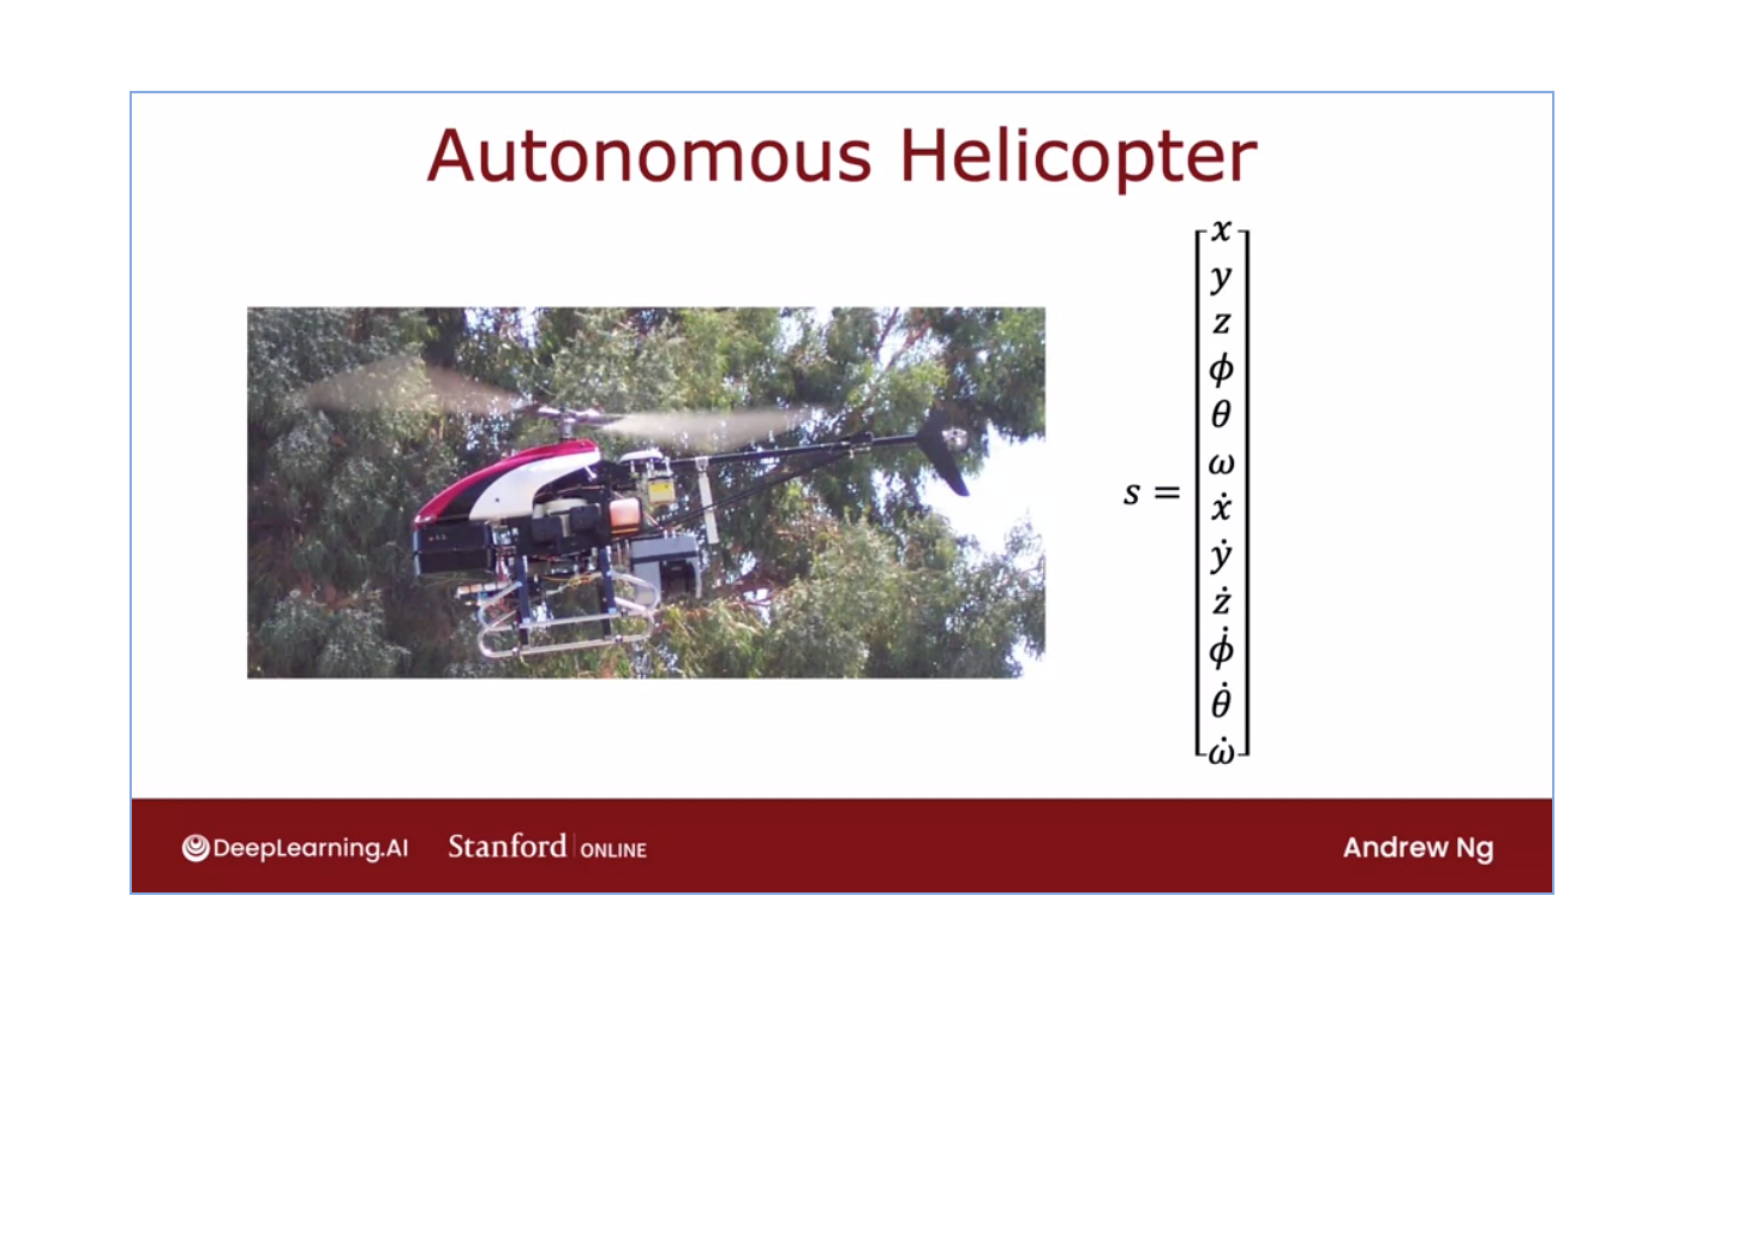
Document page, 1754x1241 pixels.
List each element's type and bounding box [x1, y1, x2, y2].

picture [120, 73, 1575, 913]
